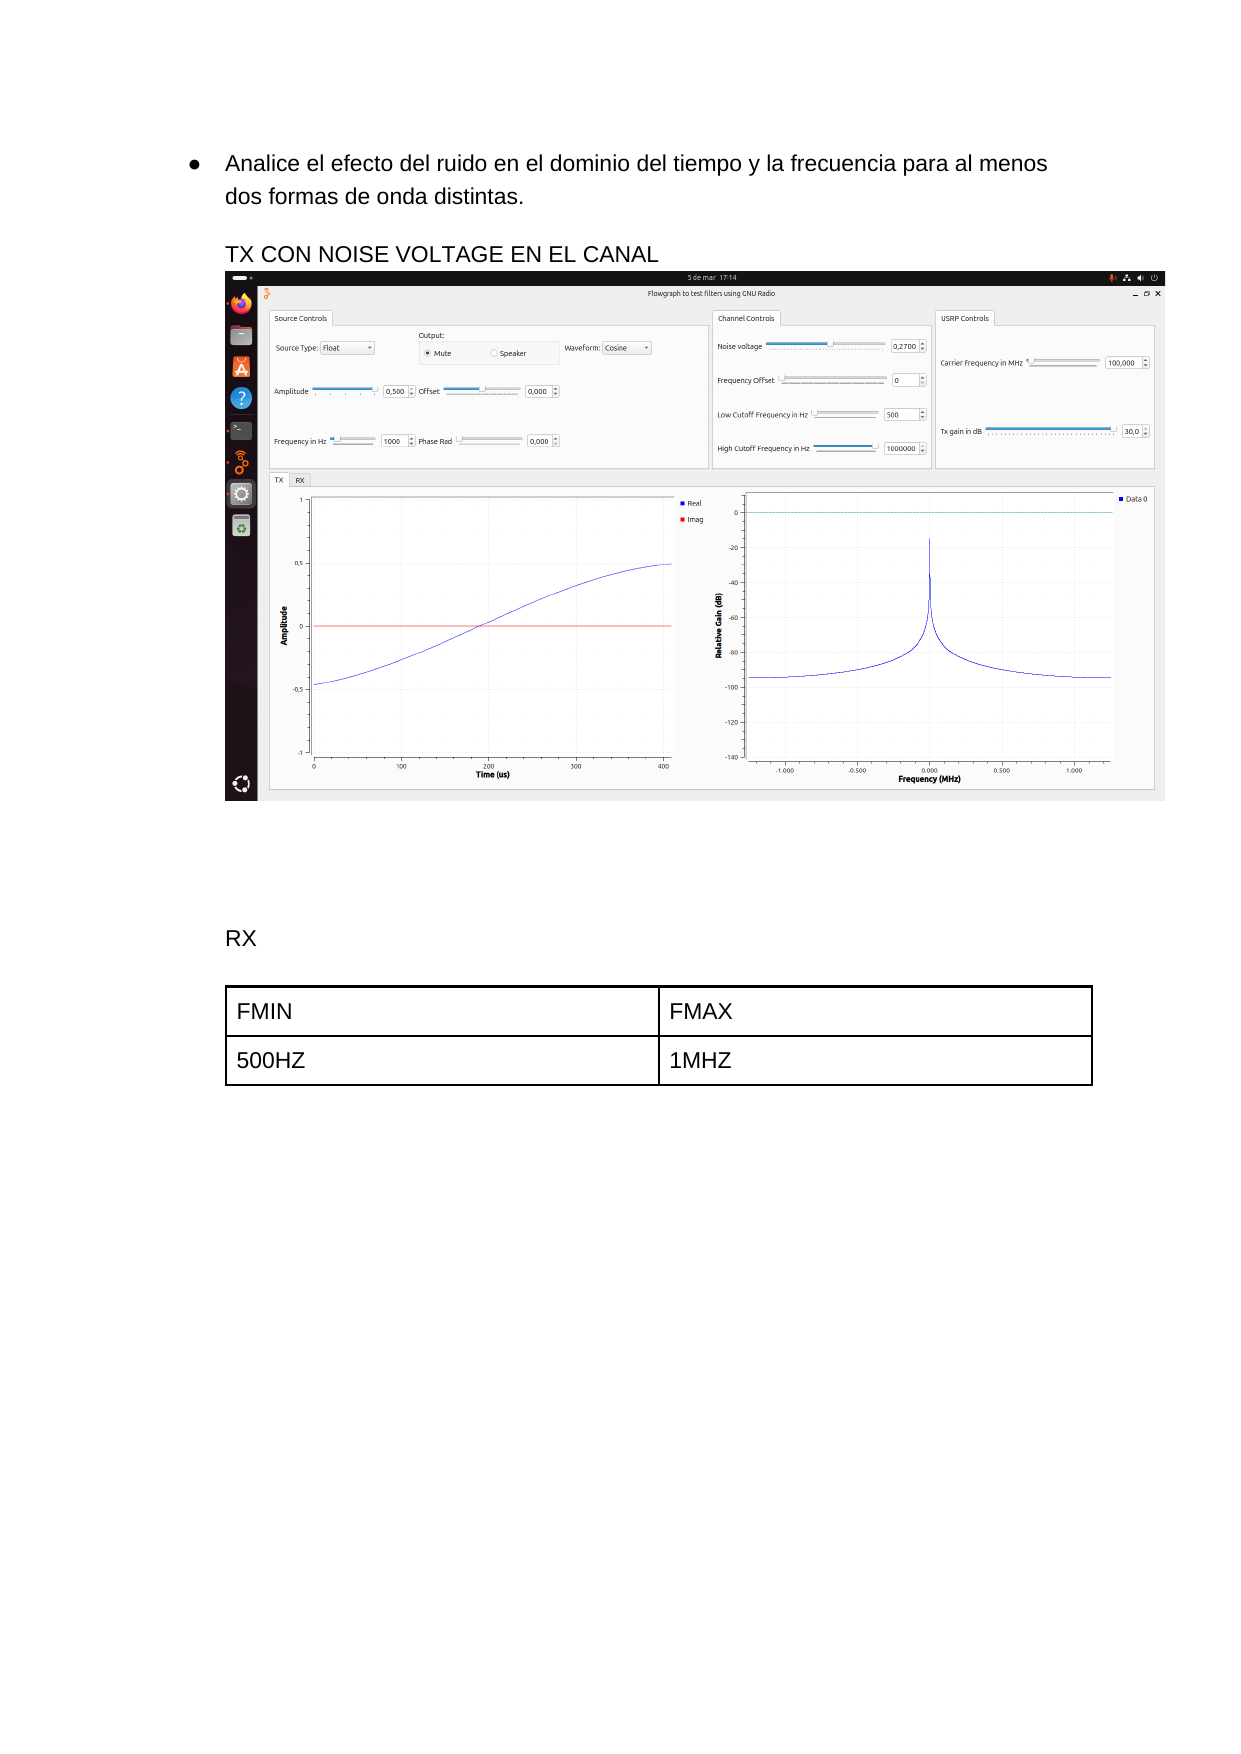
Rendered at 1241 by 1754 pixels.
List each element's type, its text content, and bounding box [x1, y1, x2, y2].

subtitle Analice el efecto del ruido en el dominio del tiempo y la frecuencia para al menos dos formas de onda distintas. [187, 150, 1090, 209]
text TX CON NOISE VOLTAGE EN EL CANAL [225, 241, 1090, 267]
table_cell 1MHZ [660, 1037, 1091, 1084]
table_header FMIN [227, 988, 658, 1034]
table_cell 500HZ [227, 1037, 658, 1084]
picture [225, 271, 1166, 801]
table_header FMAX [660, 988, 1091, 1034]
text RX [225, 925, 1090, 951]
